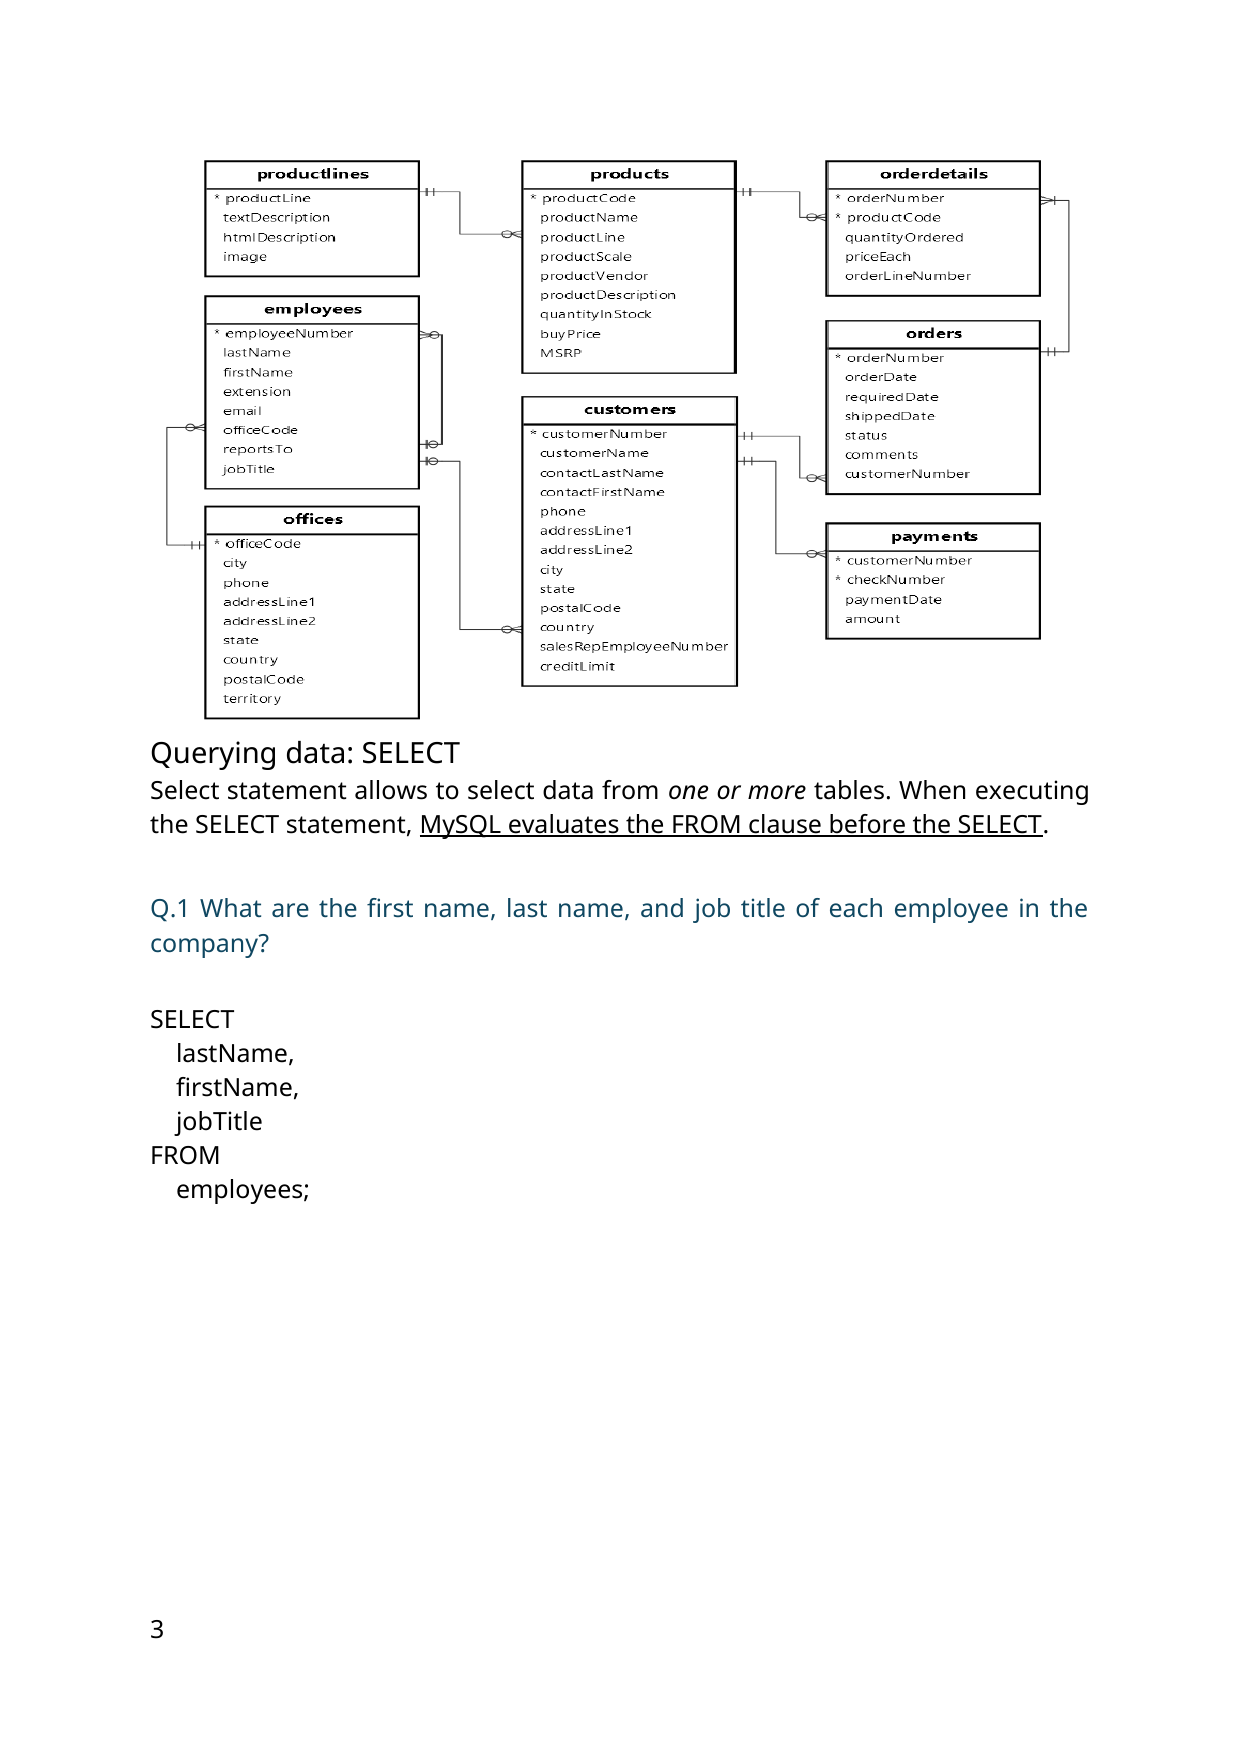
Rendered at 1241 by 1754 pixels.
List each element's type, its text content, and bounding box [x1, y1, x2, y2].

subtitle Q.1 What are the first name, last name, and job title of each employee in the company? [150, 891, 1090, 959]
text jobTitle [150, 1104, 1090, 1138]
picture [150, 150, 1090, 733]
text FROM [150, 1138, 1090, 1172]
text employees; [150, 1172, 1090, 1206]
text Querying data: SELECT [150, 733, 1090, 772]
text Select statement allows to select data from one or more tables. When executing the SELECT statement, MySQL evaluates the FROM clause before the SELECT. [150, 772, 1090, 840]
text firstName, [150, 1070, 1090, 1104]
text lastName, [150, 1036, 1090, 1070]
text SELECT [150, 1002, 1090, 1036]
